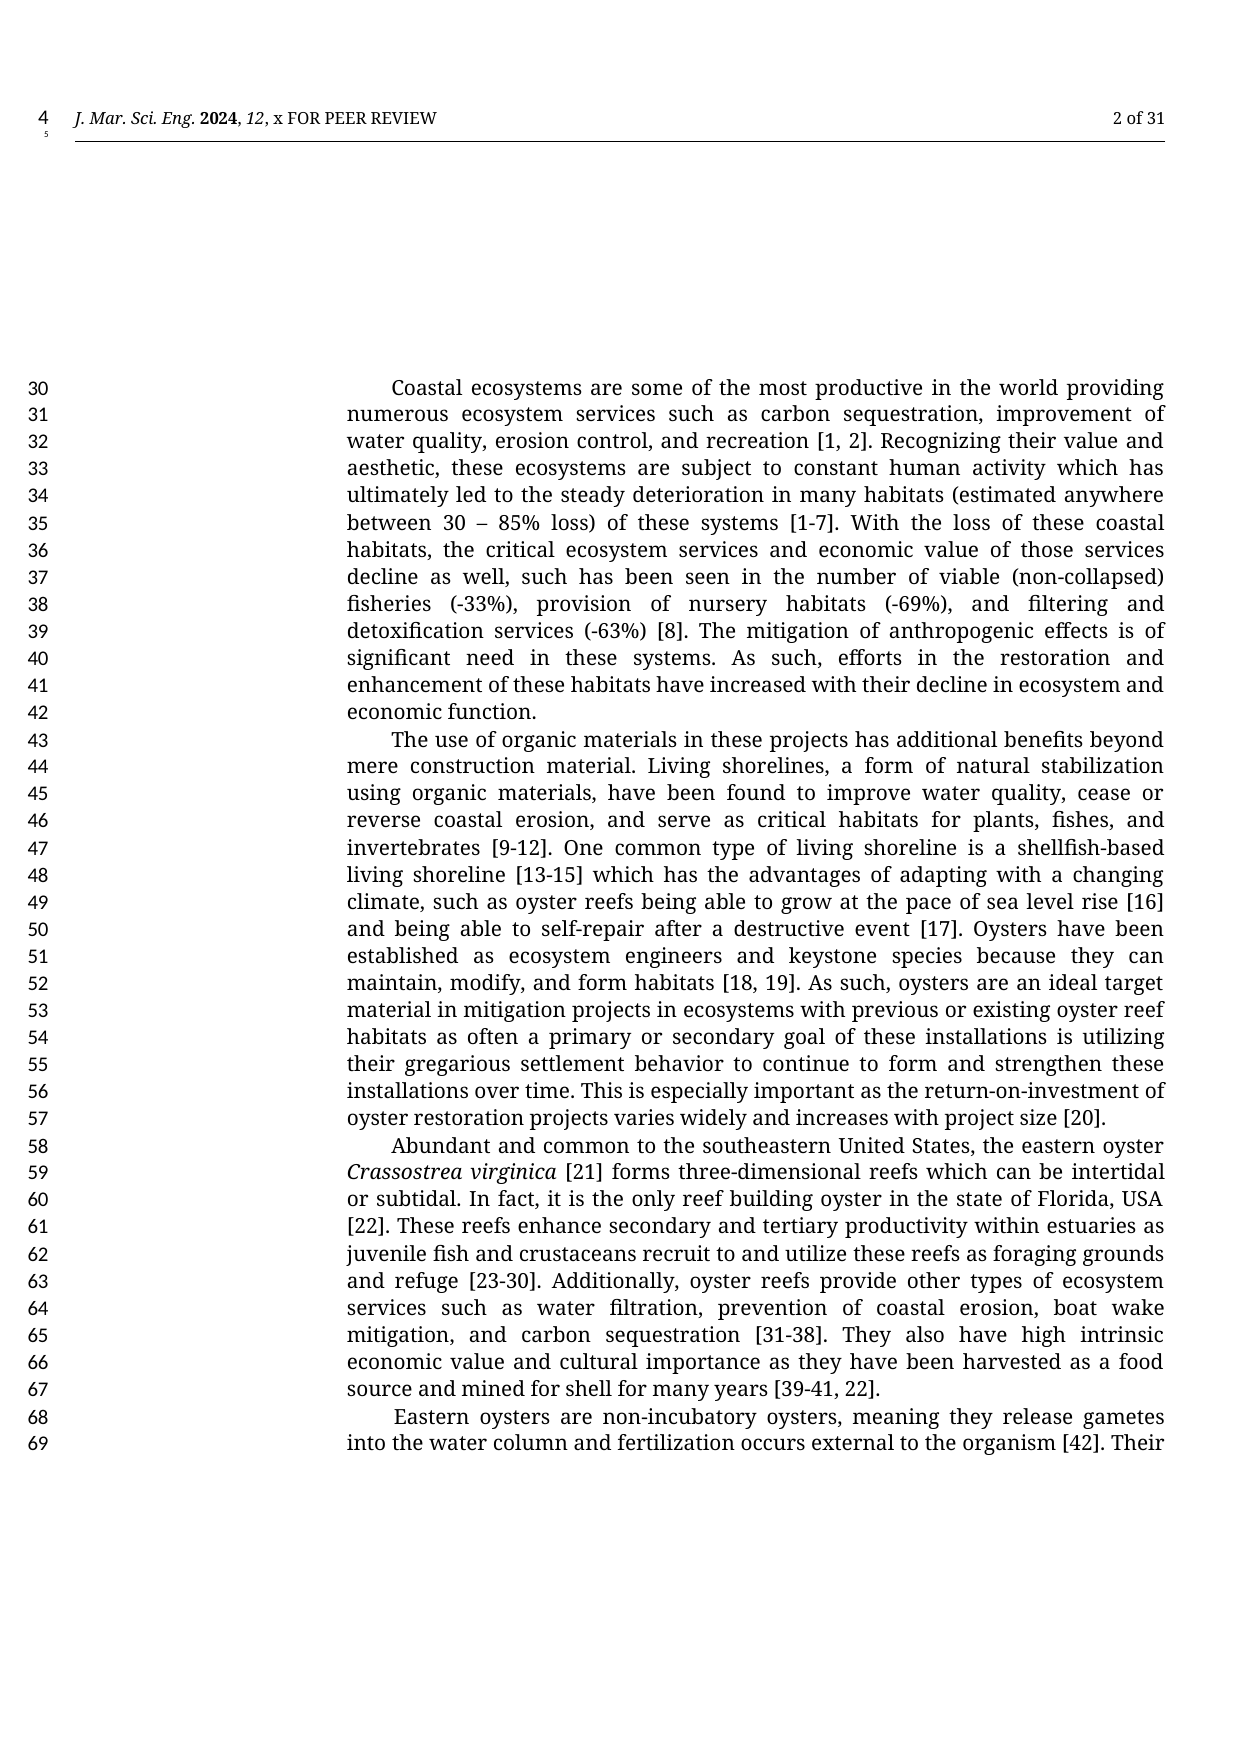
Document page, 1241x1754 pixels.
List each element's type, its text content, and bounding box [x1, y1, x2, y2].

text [347, 1403, 1165, 1457]
text The use of organic materials in these projects has additional benefits beyond mere construction material. Living shorelines, a form of natural stabilization using organic materials, have been found to improve water quality, cease or reverse coastal erosion, and serve as critical habitats for plants, fishes, and invertebrates [9-12]. One common type of living shoreline is a shellfish-based living shoreline [13-15] which has the advantages of adapting with a changing climate, such as oyster reefs being able to grow at the pace of sea level rise [16] and being able to self-repair after a destructive event [17]. Oysters have been established as ecosystem engineers and keystone species because they can maintain, modify, and form habitats [18, 19]. As such, oysters are an ideal target material in mitigation projects in ecosystems with previous or existing oyster reef habitats as often a primary or secondary goal of these installations is utilizing their gregarious settlement behavior to continue to form and strengthen these installations over time. This is especially important as the return-on-investment of oyster restoration projects varies widely and increases with project size [20]. [347, 726, 1165, 1132]
text Abundant and common to the southeastern United States, the eastern oyster Crassostrea virginica [21] forms three-dimensional reefs which can be intertidal or subtidal. In fact, it is the only reef building oyster in the state of Florida, USA [22]. These reefs enhance secondary and tertiary productivity within estuaries as juvenile fish and crustaceans recruit to and utilize these reefs as foraging grounds and refuge [23-30]. Additionally, oyster reefs provide other types of ecosystem services such as water filtration, prevention of coastal erosion, boat wake mitigation, and carbon sequestration [31-38]. They also have high intrinsic economic value and cultural importance as they have been harvested as a food source and mined for shell for many years [39-41, 22]. [347, 1132, 1165, 1403]
text Coastal ecosystems are some of the most productive in the world providing numerous ecosystem services such as carbon sequestration, improvement of water quality, erosion control, and recreation [1, 2]. Recognizing their value and aesthetic, these ecosystems are subject to constant human activity which has ultimately led to the steady deterioration in many habitats (estimated anywhere between 30 – 85% loss) of these systems [1-7]. With the loss of these coastal habitats, the critical ecosystem services and economic value of those services decline as well, such has been seen in the number of viable (non-collapsed) fisheries (-33%), provision of nursery habitats (-69%), and filtering and detoxification services (-63%) [8]. The mitigation of anthropogenic effects is of significant need in these systems. As such, efforts in the restoration and enhancement of these habitats have increased with their decline in ecosystem and economic function. [347, 374, 1165, 726]
